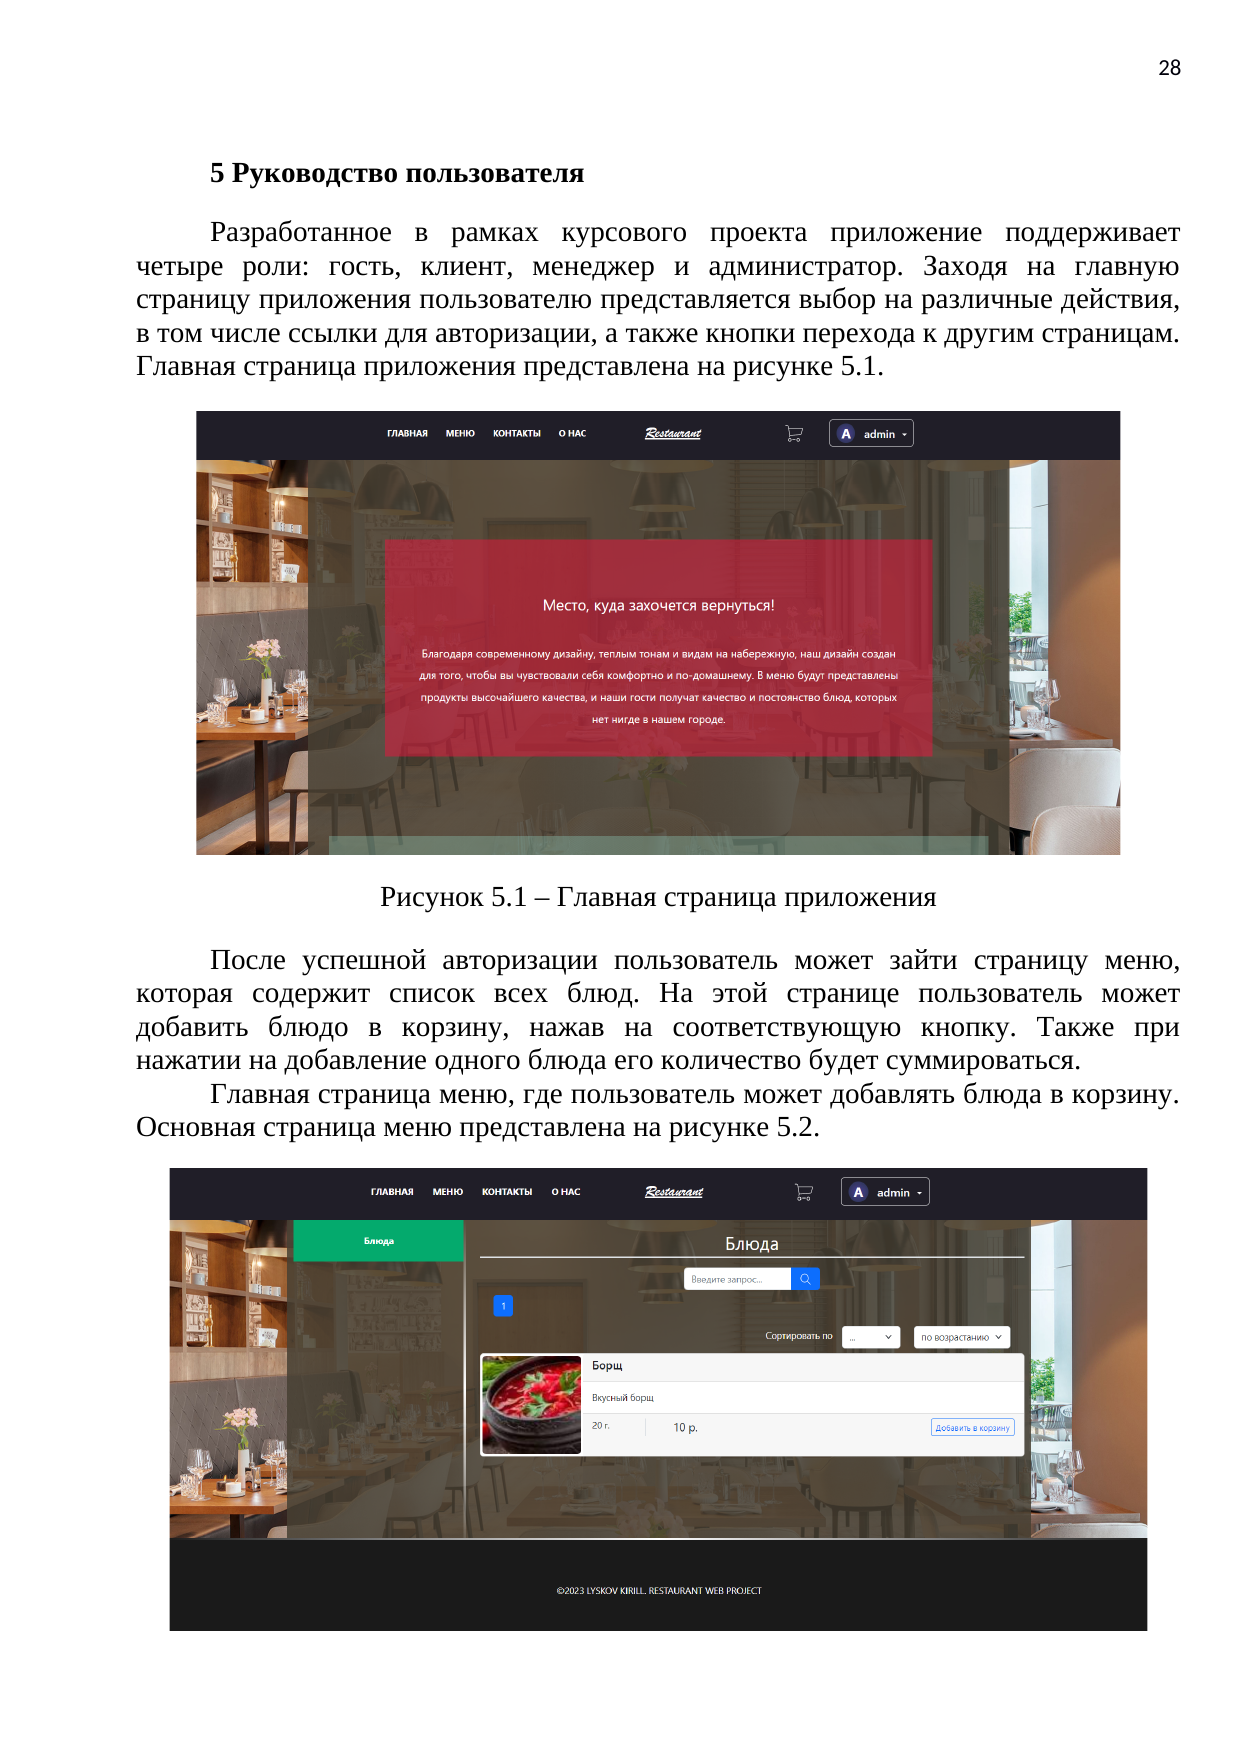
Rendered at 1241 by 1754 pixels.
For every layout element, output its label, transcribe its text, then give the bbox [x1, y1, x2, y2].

text Рисунок 5.1 – Главная страница приложения [136, 879, 1181, 913]
text 5 Руководство пользователя [136, 156, 1181, 189]
picture [196, 411, 1121, 855]
picture [169, 1168, 1148, 1631]
text После успешной авторизации пользователь может зайти страницу меню, которая содержит список всех блюд. На этой странице пользователь может добавить блюдо в корзину, нажав на соответствующую кнопку. Также при нажатии на добавление одного блюда его количество будет суммироваться. [136, 942, 1181, 1076]
text Разработанное в рамках курсового проекта приложение поддерживает четыре роли: гость, клиент, менеджер и администратор. Заходя на главную страницу приложения пользователю представляется выбор на различные действия, в том числе ссылки для авторизации, а также кнопки перехода к другим страницам. Главная страница приложения представлена на рисунке 5.1. [136, 214, 1181, 382]
text Главная страница меню, где пользователь может добавлять блюда в корзину. Основная страница меню представлена на рисунке 5.2. [136, 1076, 1181, 1143]
